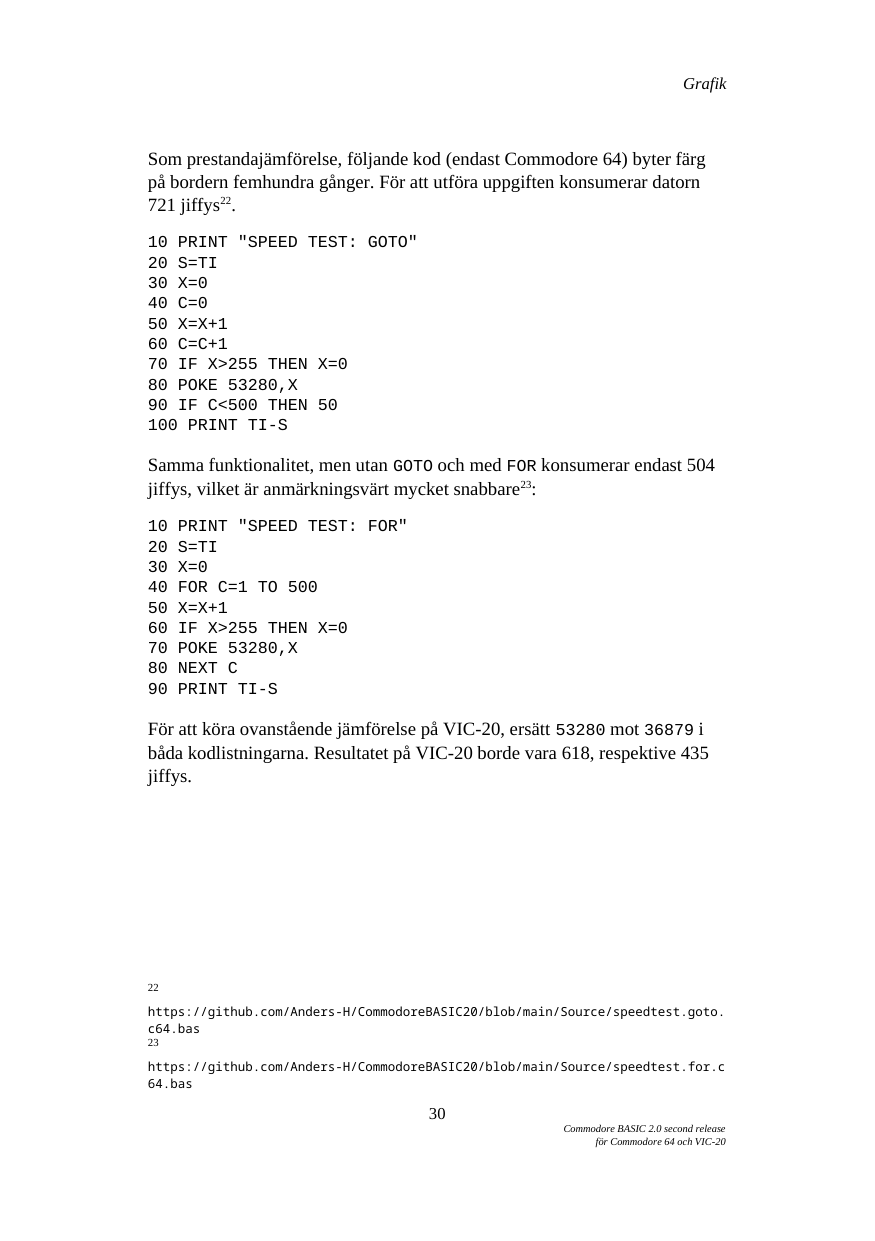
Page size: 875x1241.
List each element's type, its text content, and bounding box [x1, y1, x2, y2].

text För att köra ovanstående jämförelse på VIC-20, ersätt 53280 mot 36879 i båda kodlistningarna. Resultatet på VIC-20 borde vara 618, respektive 435 jiffys. [148, 717, 726, 786]
text Samma funktionalitet, men utan GOTO och med FOR konsumerar endast 504 jiffys, vilket är anmärkningsvärt mycket snabbare: [148, 454, 726, 499]
text Som prestandajämförelse, följande kod (endast Commodore 64) byter färg på bordern femhundra gånger. För att utföra uppgiften konsumerar datorn 721 jiffys. [148, 148, 726, 216]
text 10 PRINT "SPEED TEST: GOTO" 20 S=TI 30 X=0 40 C=0 50 X=X+1 60 C=C+1 70 IF X>255 THEN X=0 80 POKE 53280,X 90 IF C<500 THEN 50 100 PRINT TI-S [148, 234, 726, 436]
text 10 PRINT "SPEED TEST: FOR" 20 S=TI 30 X=0 40 FOR C=1 TO 500 50 X=X+1 60 IF X>255 THEN X=0 70 POKE 53280,X 80 NEXT C 90 PRINT TI-S [148, 518, 726, 699]
